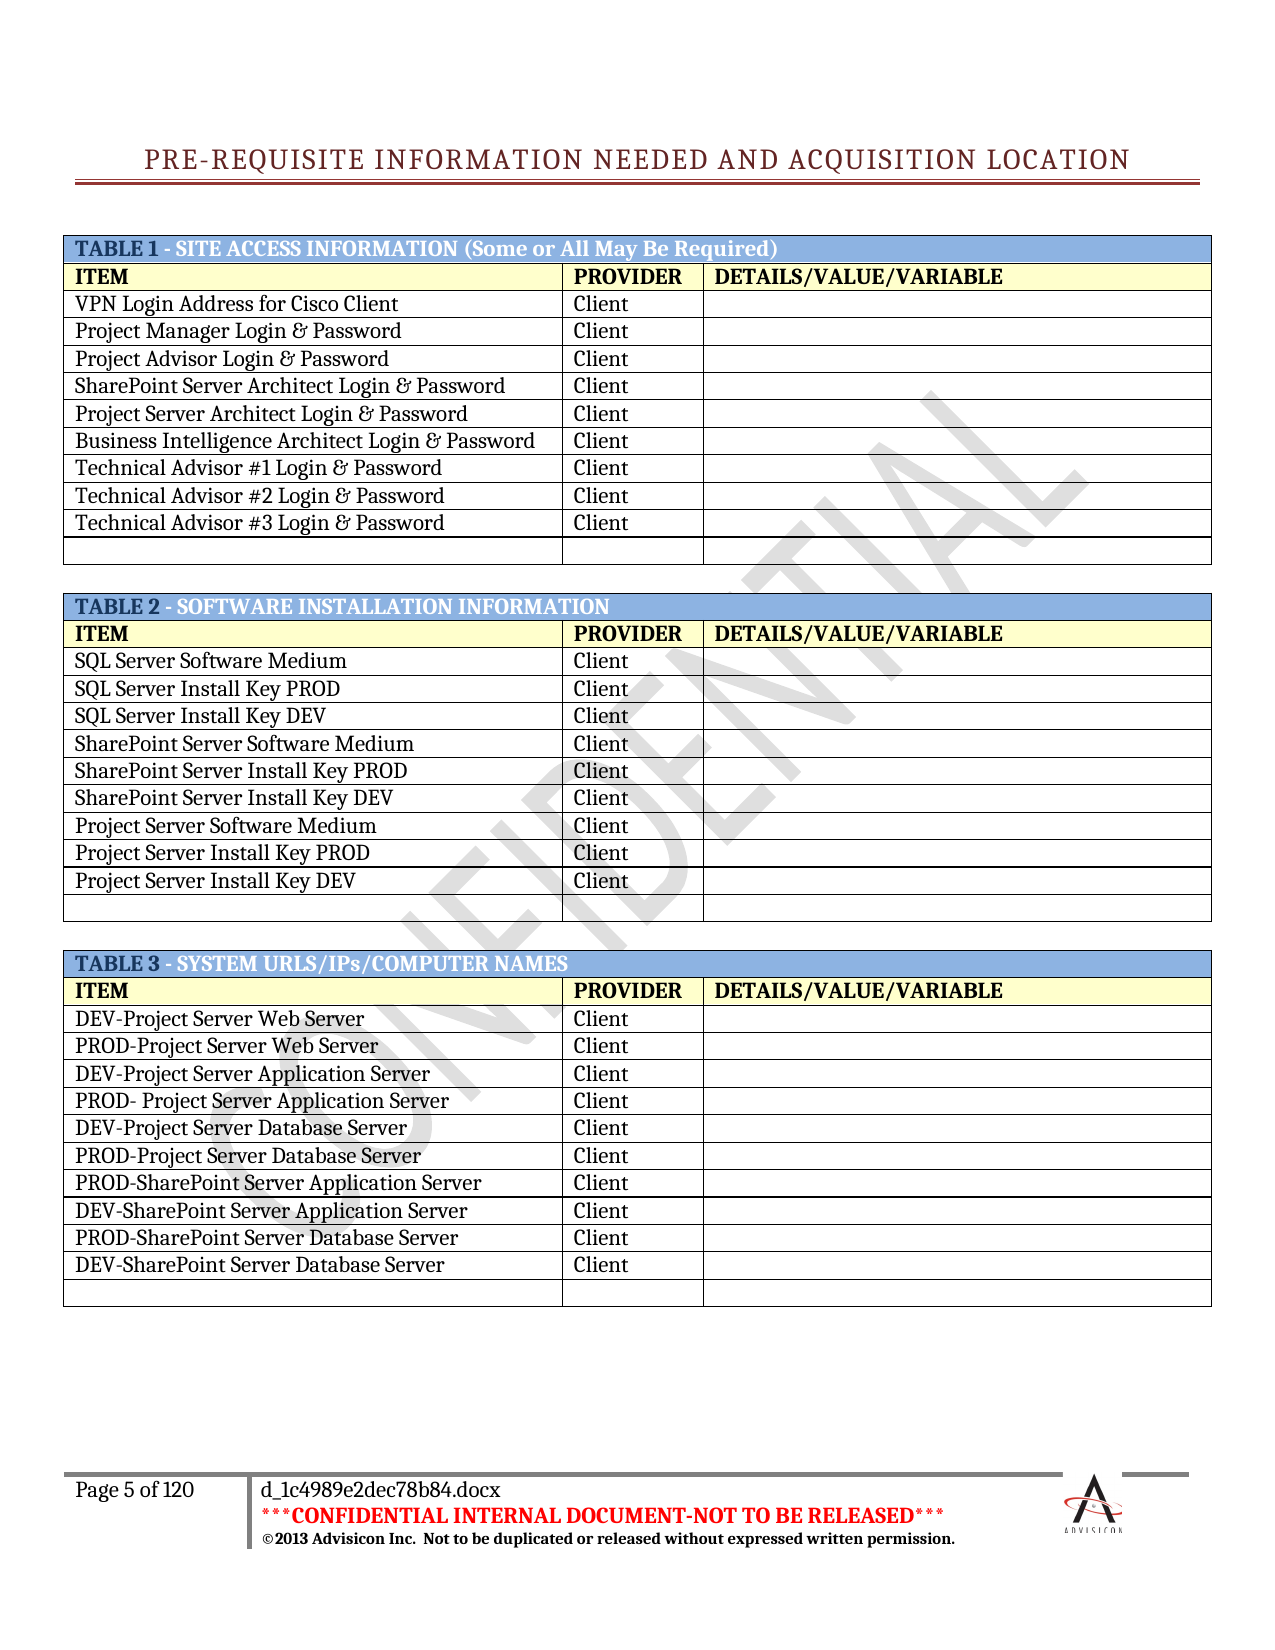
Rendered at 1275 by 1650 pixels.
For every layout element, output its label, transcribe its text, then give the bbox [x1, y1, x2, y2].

table_cell [704, 510, 1211, 536]
table_cell Project Manager Login & Password [64, 318, 562, 344]
table_cell PROD-Project Server Database Server [64, 1143, 562, 1169]
table_cell Project Server Install Key PROD [64, 840, 562, 866]
table_cell [704, 455, 1211, 482]
table_cell DEV-Project Server Application Server [64, 1060, 562, 1087]
picture [1062, 1472, 1086, 1507]
table_cell [704, 813, 1211, 839]
table_cell DETAILS/VALUE/VARIABLE [704, 621, 1211, 647]
table_cell Client [563, 730, 703, 757]
table_cell [704, 1170, 1211, 1196]
table_cell Client [563, 291, 703, 317]
table_cell ITEM [64, 621, 562, 647]
table_cell [704, 538, 1211, 564]
table_cell DEV-SharePoint Server Application Server [64, 1198, 562, 1224]
table_cell Client [563, 813, 703, 839]
table_cell Client [563, 1252, 703, 1278]
table_cell [64, 1280, 562, 1306]
table_cell [64, 538, 562, 564]
table_cell Project Server Install Key DEV [64, 868, 562, 894]
table_cell Client [563, 1170, 703, 1196]
table_cell Technical Advisor #2 Login & Password [64, 483, 562, 509]
table_cell [704, 291, 1211, 317]
table_cell [64, 895, 562, 921]
table_header TABLE 1 - SITE ACCESS INFORMATION (Some or All May Be Required) [64, 236, 1211, 262]
table_cell Business Intelligence Architect Login & Password [64, 428, 562, 454]
table_cell PROD-SharePoint Server Application Server [64, 1170, 562, 1196]
table_cell [704, 758, 1211, 784]
table_cell PROVIDER [563, 621, 703, 647]
table_cell PROVIDER [563, 978, 703, 1004]
table_cell Client [563, 1198, 703, 1224]
table_cell Client [563, 868, 703, 894]
table_cell [704, 346, 1211, 372]
table_cell SharePoint Server Architect Login & Password [64, 373, 562, 399]
table_cell Client [563, 840, 703, 866]
table_cell [704, 1006, 1211, 1032]
table_cell Client [563, 1060, 703, 1087]
table_cell Client [563, 1088, 703, 1114]
table_cell SharePoint Server Install Key DEV [64, 785, 562, 812]
table_cell [704, 1198, 1211, 1224]
table_cell [563, 538, 703, 564]
table_cell [704, 1115, 1211, 1142]
table_cell Client [563, 676, 703, 702]
table_cell Client [563, 785, 703, 812]
table_cell Client [563, 510, 703, 536]
table_cell SQL Server Install Key PROD [64, 676, 562, 702]
table_cell Client [563, 1143, 703, 1169]
table_cell [704, 1088, 1211, 1114]
table_header TABLE 2 - SOFTWARE INSTALLATION INFORMATION [64, 594, 1211, 620]
table_cell Client [563, 1006, 703, 1032]
table_header TABLE 3 - SYSTEM URLS/IPs/COMPUTER NAMES [64, 951, 1211, 977]
table_cell DETAILS/VALUE/VARIABLE [704, 978, 1211, 1004]
subtitle PRE-REQUISITE INFORMATION NEEDED AND ACQUISITION LOCATION [75, 143, 1200, 179]
table_cell VPN Login Address for Cisco Client [64, 291, 562, 317]
table_cell [704, 1060, 1211, 1087]
table_cell SharePoint Server Software Medium [64, 730, 562, 757]
table_cell Client [563, 648, 703, 674]
table_cell SQL Server Install Key DEV [64, 703, 562, 729]
table_cell SQL Server Software Medium [64, 648, 562, 674]
table_cell Client [563, 346, 703, 372]
table_cell [704, 840, 1211, 866]
table_cell [704, 895, 1211, 921]
table_cell DEV-Project Server Database Server [64, 1115, 562, 1142]
table_cell SharePoint Server Install Key PROD [64, 758, 562, 784]
table_cell [704, 1143, 1211, 1169]
table_cell Client [563, 483, 703, 509]
table_cell Technical Advisor #3 Login & Password [64, 510, 562, 536]
table_cell [704, 648, 1211, 674]
table_cell [704, 483, 1211, 509]
table_cell Client [563, 455, 703, 482]
table_cell [704, 400, 1211, 427]
table_cell [704, 1033, 1211, 1059]
table_cell Client [563, 318, 703, 344]
table_cell Client [563, 1033, 703, 1059]
table_cell ITEM [64, 978, 562, 1004]
table_cell DETAILS/VALUE/VARIABLE [704, 264, 1211, 290]
table_cell DEV-SharePoint Server Database Server [64, 1252, 562, 1278]
table_cell [704, 428, 1211, 454]
table_cell PROVIDER [563, 264, 703, 290]
table_cell [704, 730, 1211, 757]
table_cell PROD- Project Server Application Server [64, 1088, 562, 1114]
table_cell Client [563, 1225, 703, 1251]
table_cell [704, 373, 1211, 399]
table_cell [563, 1280, 703, 1306]
table_cell Client [563, 1115, 703, 1142]
table_cell Client [563, 400, 703, 427]
table_cell [563, 895, 703, 921]
table_cell Project Server Architect Login & Password [64, 400, 562, 427]
table_cell [704, 1225, 1211, 1251]
table_cell [704, 676, 1211, 702]
table_cell Client [563, 428, 703, 454]
table_cell DEV-Project Server Web Server [64, 1006, 562, 1032]
table_cell PROD-Project Server Web Server [64, 1033, 562, 1059]
table_cell [704, 703, 1211, 729]
table_cell Client [563, 758, 703, 784]
table_cell [704, 1280, 1211, 1306]
table_cell Project Advisor Login & Password [64, 346, 562, 372]
table_cell [704, 785, 1211, 812]
table_cell ITEM [64, 264, 562, 290]
table_cell Client [563, 703, 703, 729]
table_cell PROD-SharePoint Server Database Server [64, 1225, 562, 1251]
table_cell [704, 318, 1211, 344]
table_cell Project Server Software Medium [64, 813, 562, 839]
table_cell Technical Advisor #1 Login & Password [64, 455, 562, 482]
table_cell Client [563, 373, 703, 399]
table_cell [704, 1252, 1211, 1278]
table_cell [704, 868, 1211, 894]
